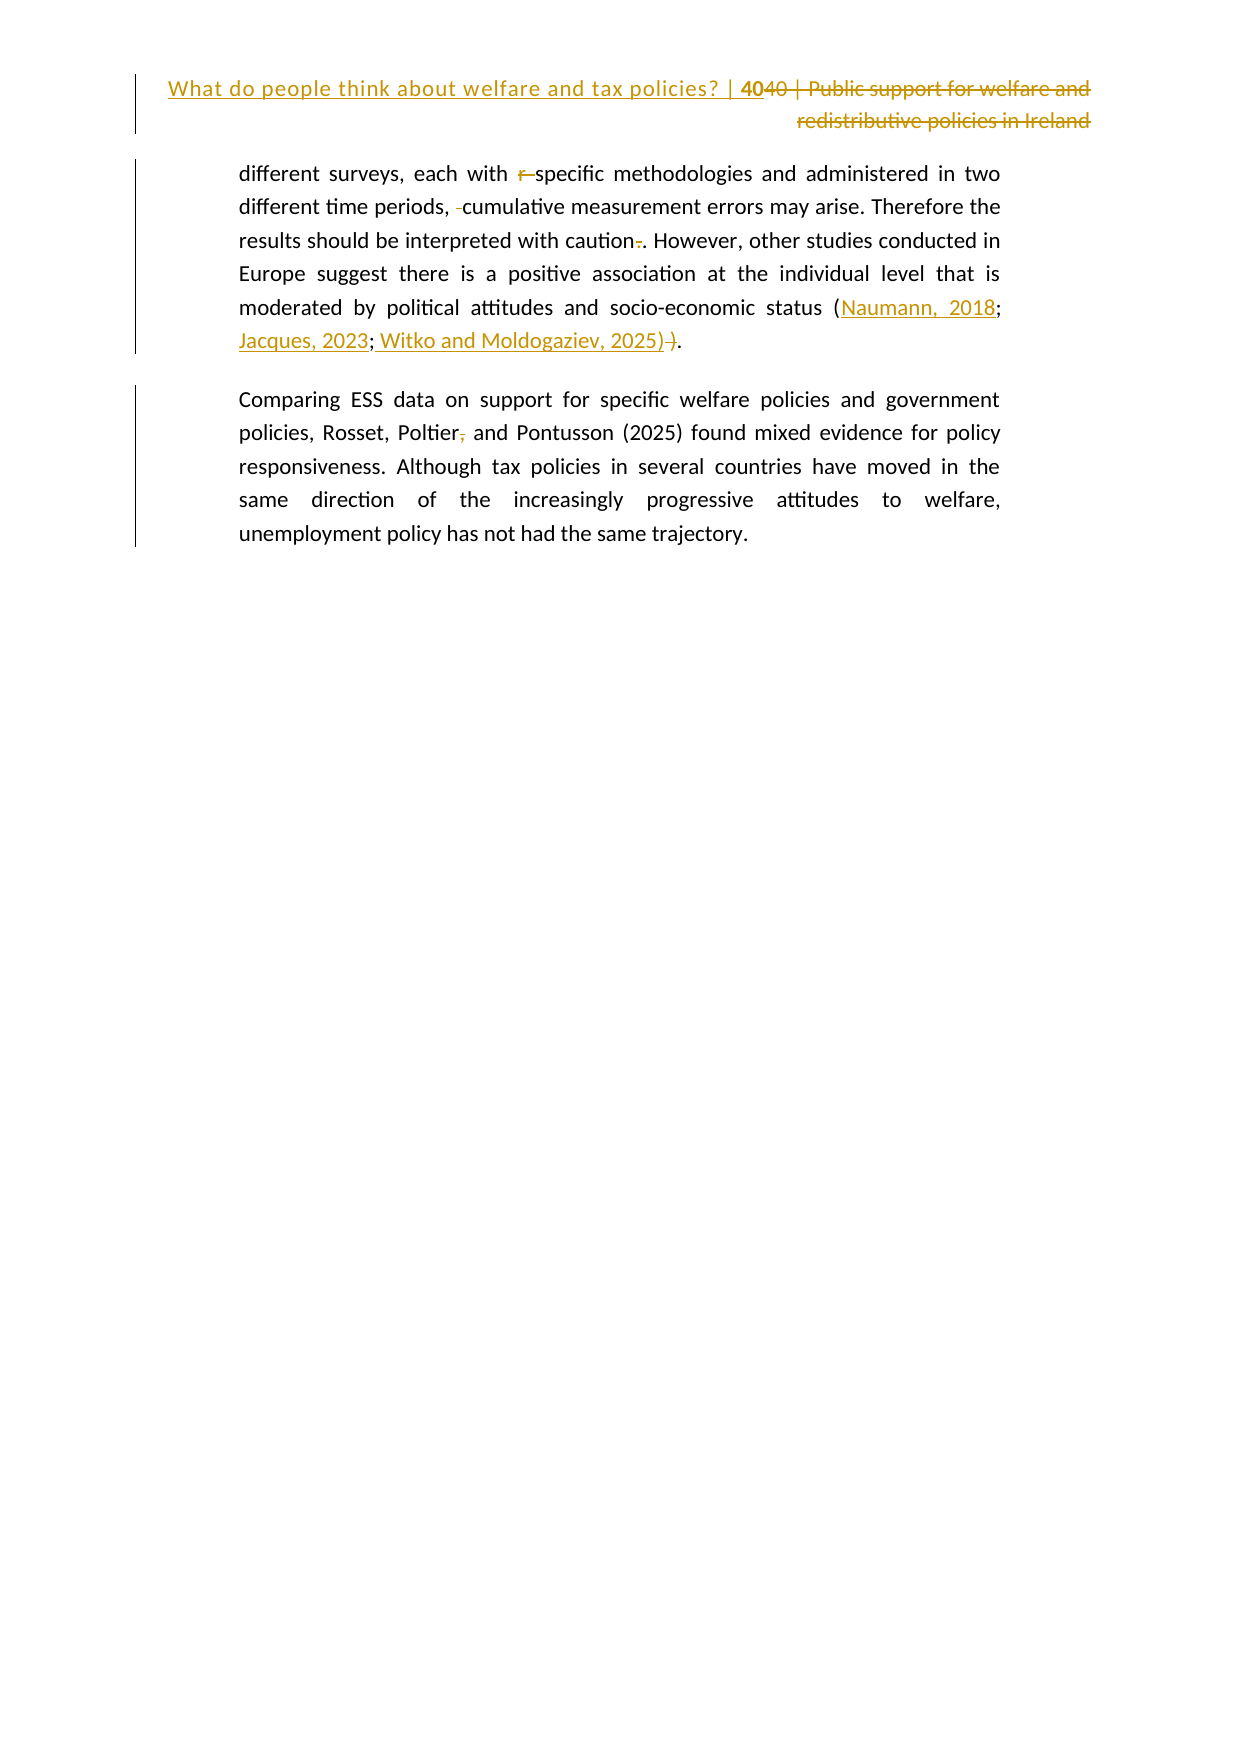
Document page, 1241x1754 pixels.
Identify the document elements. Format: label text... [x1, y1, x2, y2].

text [239, 159, 1002, 354]
text Comparing ESS data on support for specific welfare policies and government policies, Rosset, Poltier and Pontusson (2025) found mixed evidence for policy responsiveness. Although tax policies in several countries have moved in the same direction of the increasingly progressive attitudes to welfare, unemployment policy has not had the same trajectory. [239, 385, 1002, 547]
